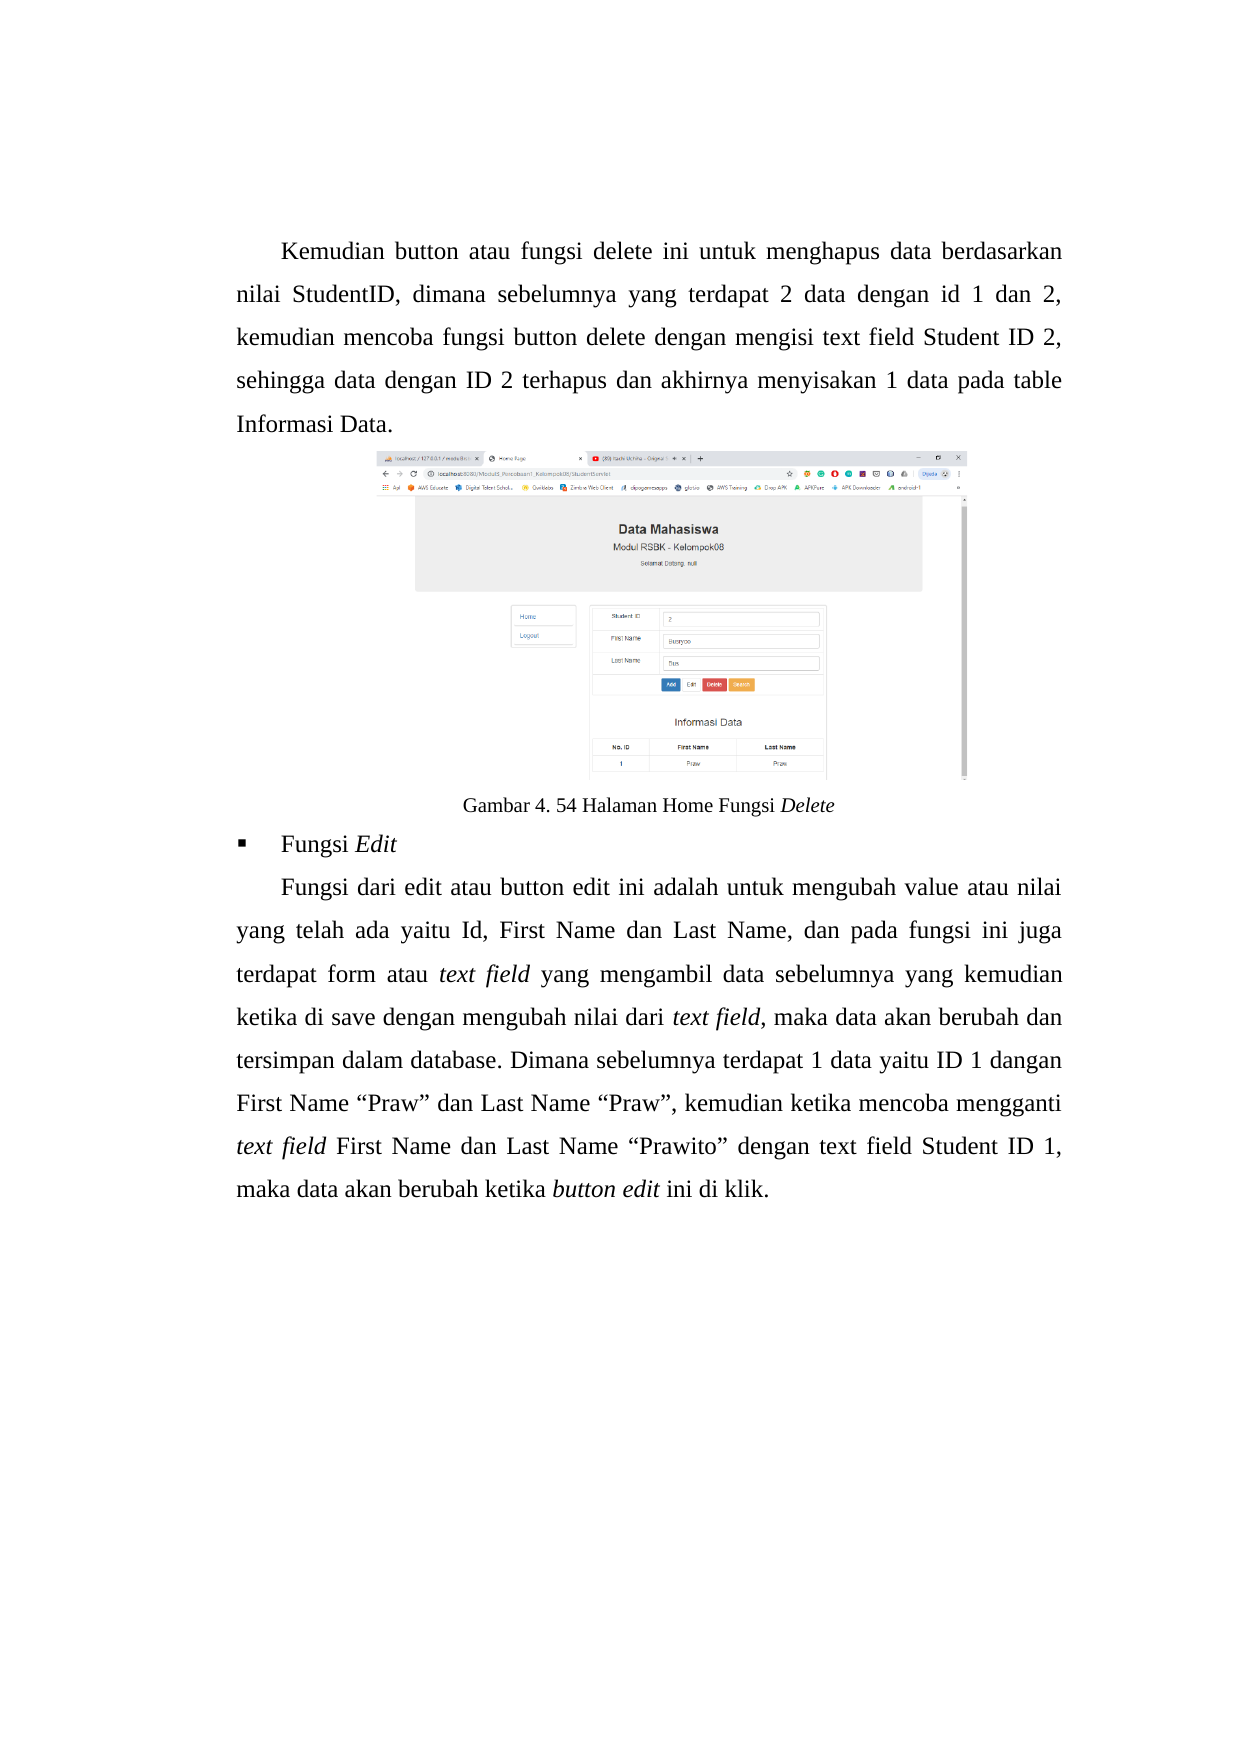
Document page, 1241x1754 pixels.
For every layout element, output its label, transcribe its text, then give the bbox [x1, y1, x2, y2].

list Fungsi Edit [236, 829, 1063, 858]
list Fungsi dari edit atau button edit ini adalah untuk mengubah value atau nilai yang telah ada yaitu Id, First Name dan Last Name, dan pada fungsi ini juga terdapat form atau text field yang mengambil data sebelumnya yang kemudian ketika di save dengan mengubah nilai dari text field, maka data akan berubah dan tersimpan dalam database. Dimana sebelumnya terdapat 1 data yaitu ID 1 dangan First Name “Praw” dan Last Name “Praw”, kemudian ketika mencoba mengganti text field First Name dan Last Name “Prawito” dengan text field Student ID 1, maka data akan berubah ketika button edit ini di klik. [236, 872, 1063, 1203]
list Kemudian button atau fungsi delete ini untuk menghapus data berdasarkan nilai StudentID, dimana sebelumnya yang terdapat 2 data dengan id 1 dan 2, kemudian mencoba fungsi button delete dengan mengisi text field Student ID 2, sehingga data dengan ID 2 terhapus dan akhirnya menyisakan 1 data pada table Informasi Data. [236, 236, 1063, 437]
picture [376, 451, 968, 780]
